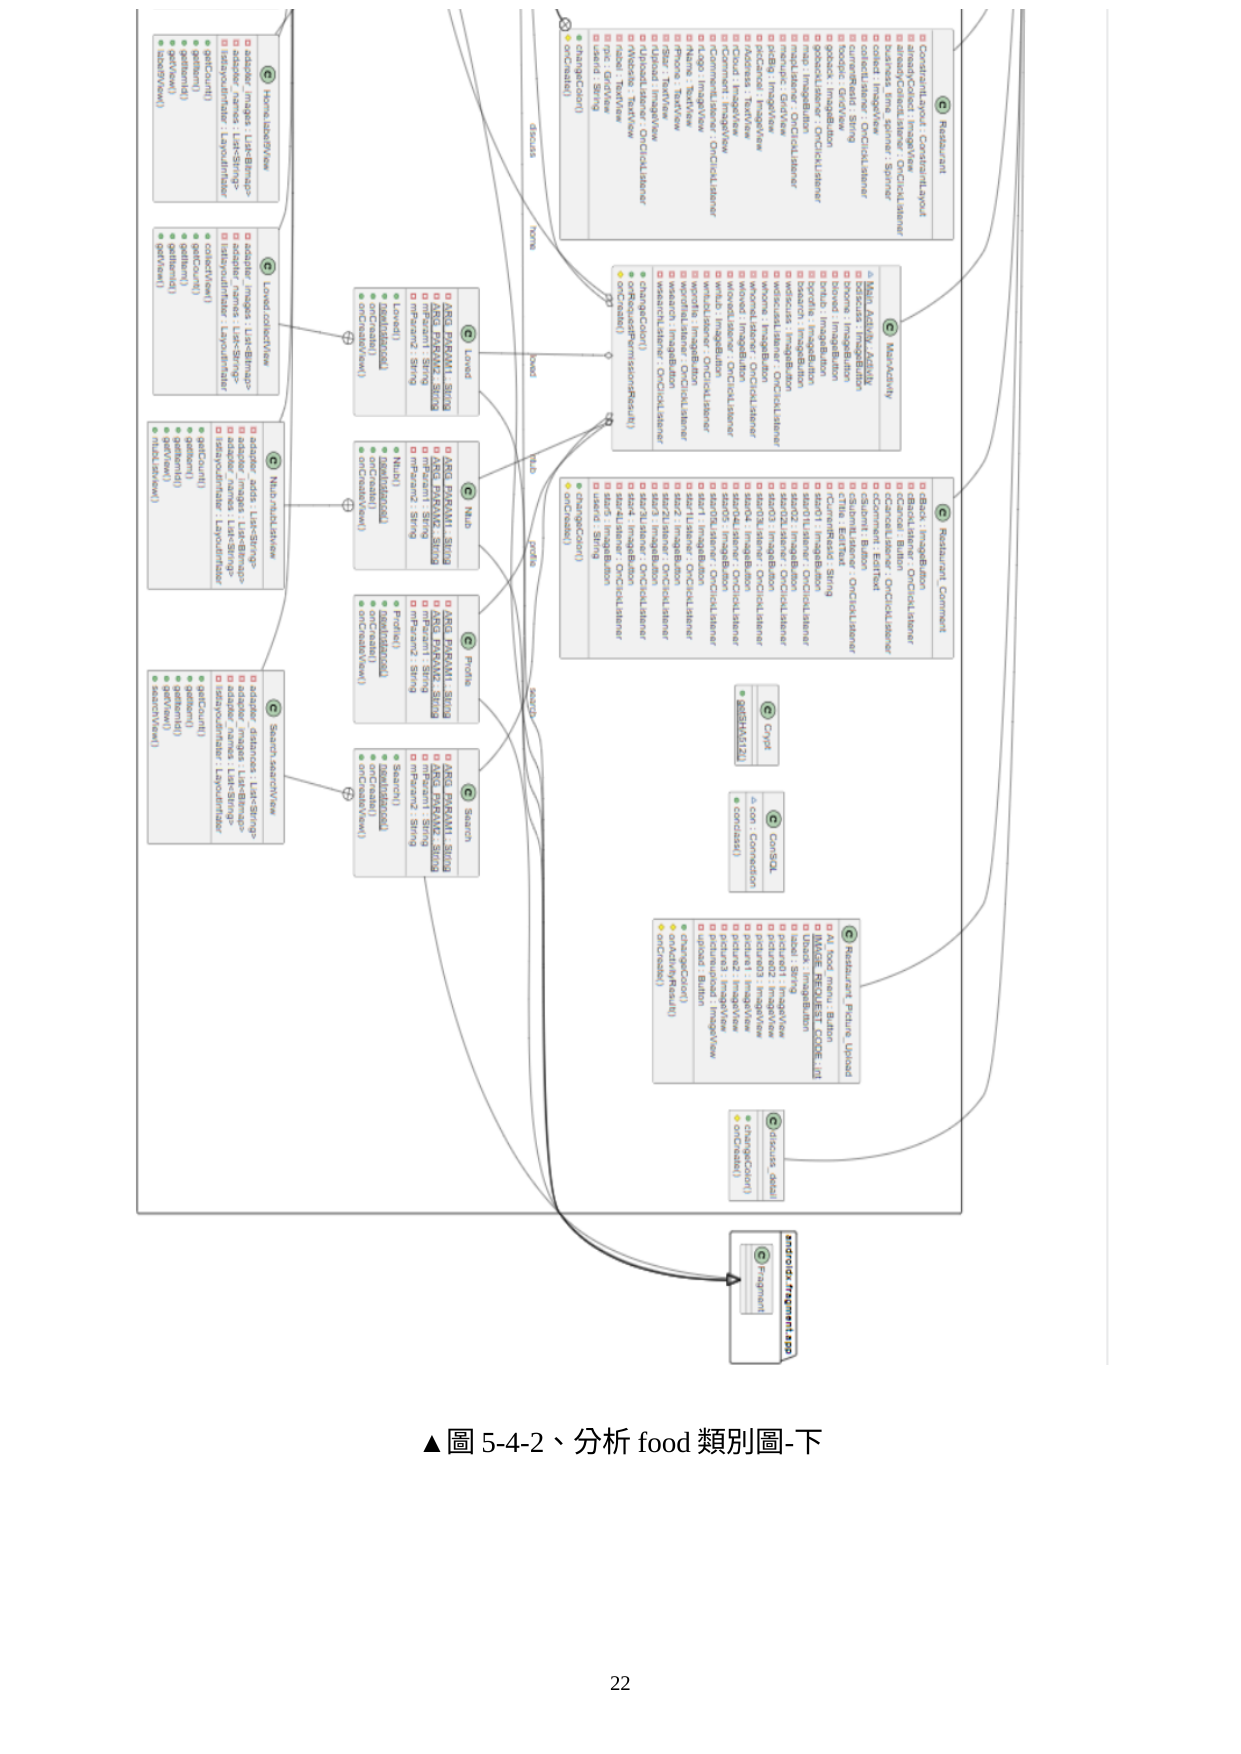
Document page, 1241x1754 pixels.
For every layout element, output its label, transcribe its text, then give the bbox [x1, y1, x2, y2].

text ▲圖5-4-2、分析food類別圖-下 [89, 89, 1152, 1477]
